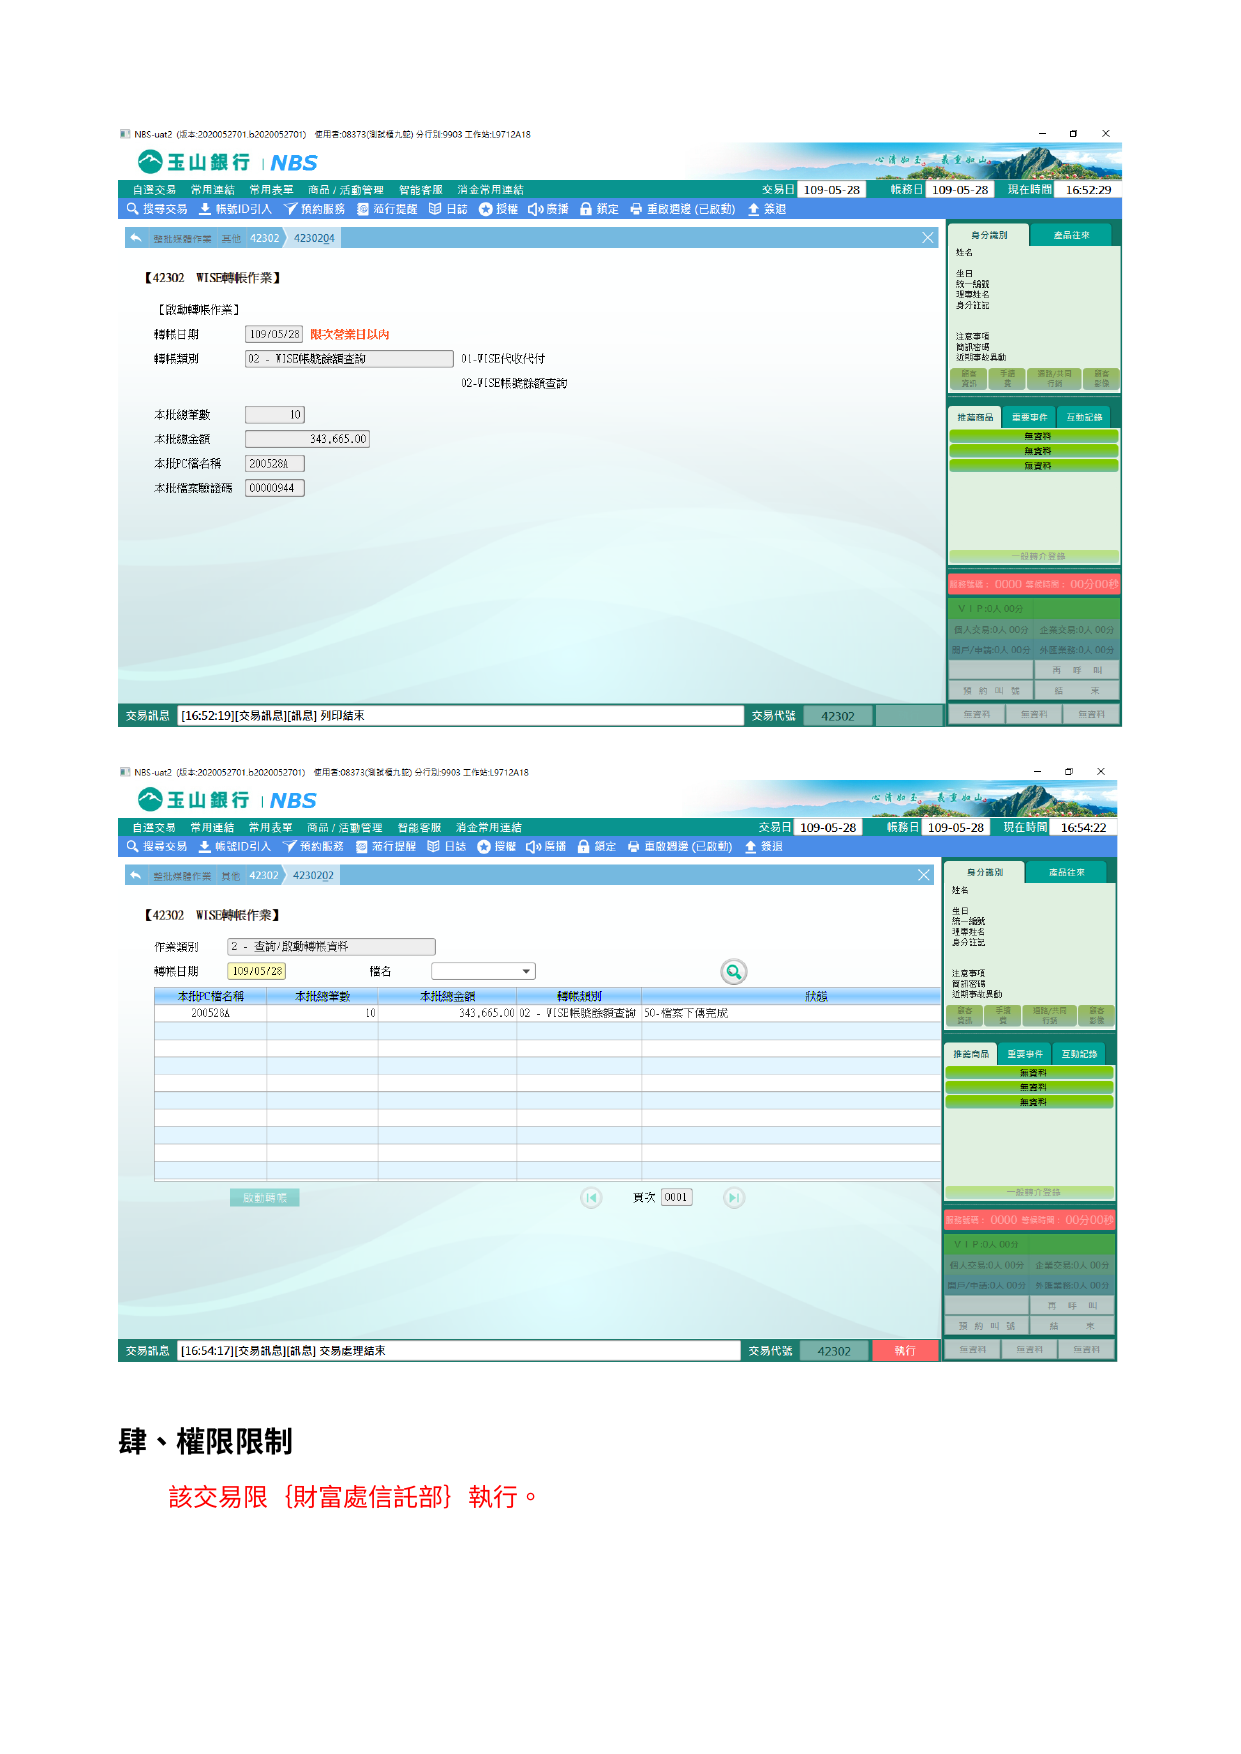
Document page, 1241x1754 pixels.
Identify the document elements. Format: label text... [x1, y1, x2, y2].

text 肆、權限限制 [118, 1402, 1122, 1477]
text 該交易限｛財富處信託部｝執行。 [118, 1477, 1122, 1514]
picture [118, 764, 1118, 1362]
picture [118, 127, 1123, 727]
